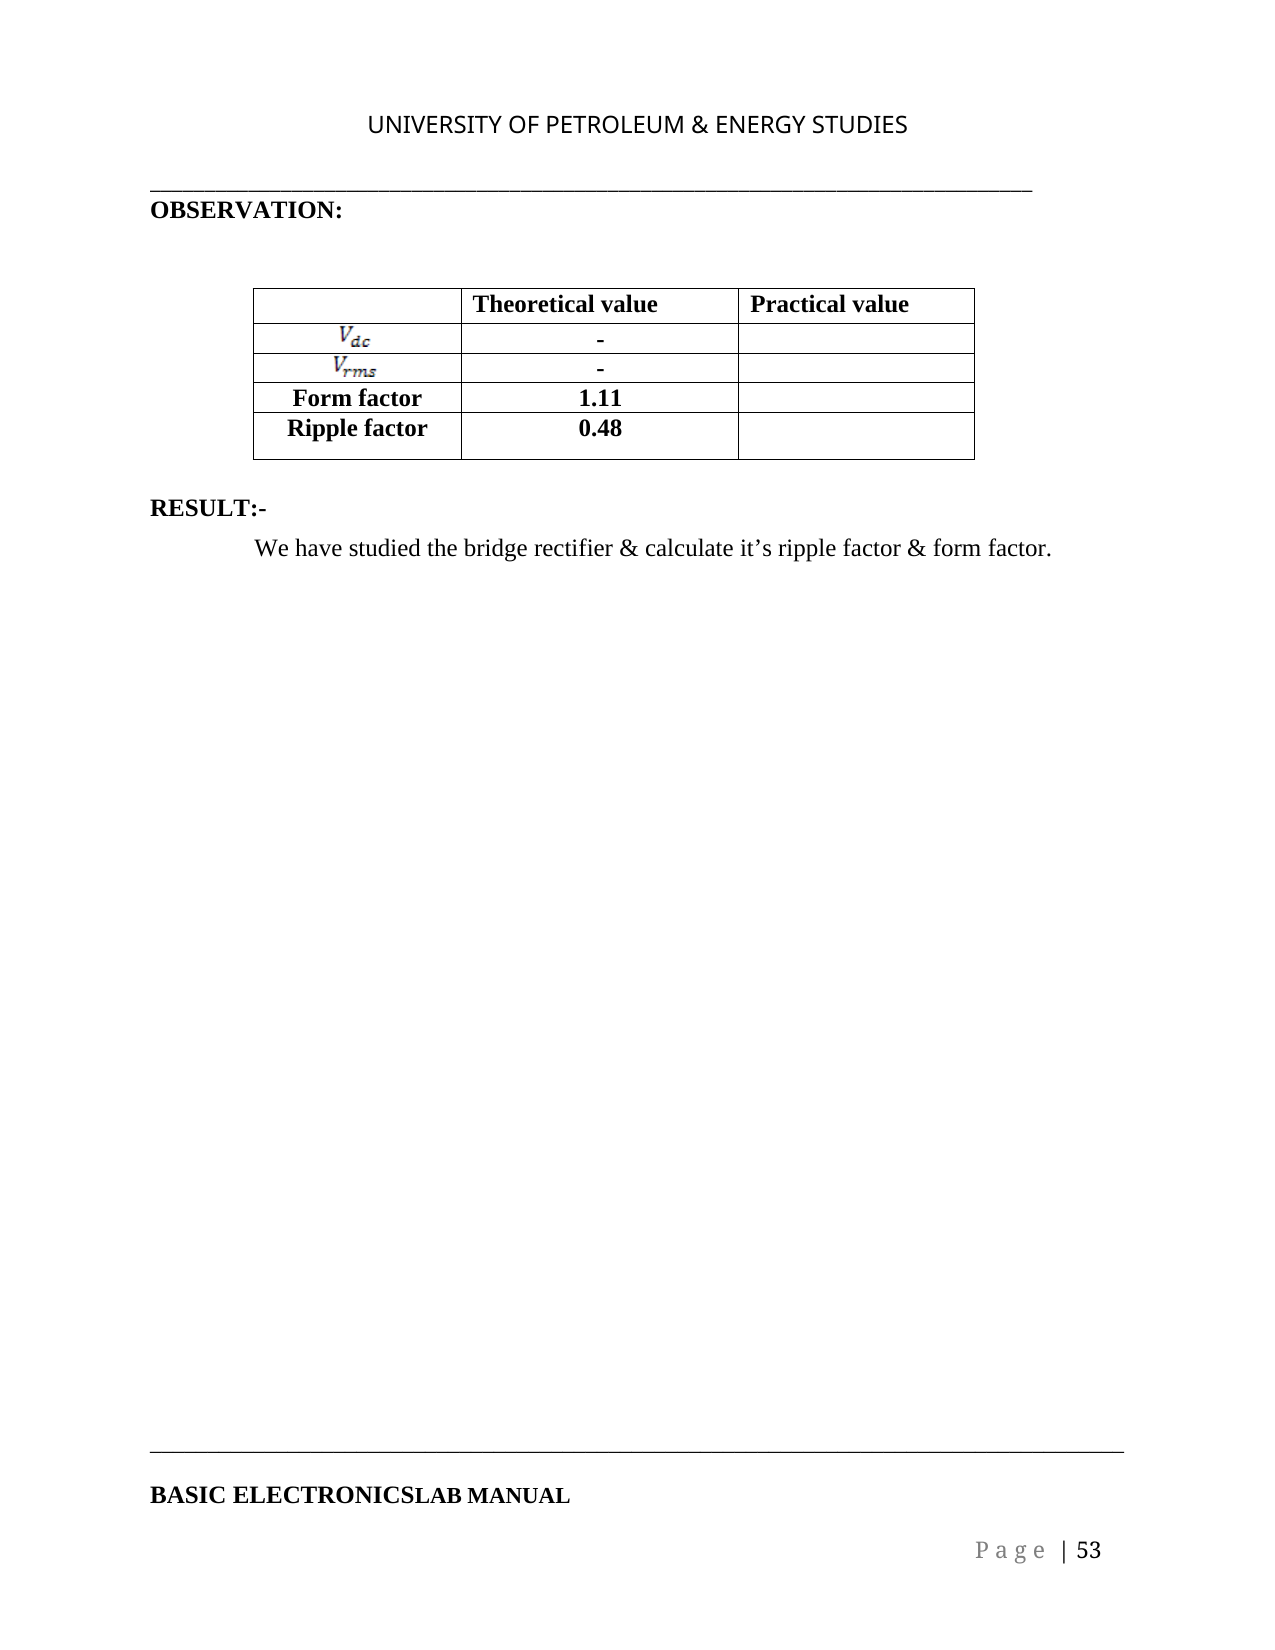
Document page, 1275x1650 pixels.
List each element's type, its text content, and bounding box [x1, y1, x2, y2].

table_header Practical value [739, 289, 974, 323]
table_cell - [462, 354, 738, 382]
table_cell - [462, 324, 738, 352]
table_header Theoretical value [462, 289, 738, 323]
table_header [254, 289, 461, 323]
table_cell Ripple factor [254, 413, 461, 459]
table_cell [254, 354, 461, 382]
table_cell [739, 413, 974, 459]
table_cell Form factor [254, 383, 461, 412]
picture [339, 323, 376, 347]
table_cell [739, 324, 974, 352]
picture [333, 353, 381, 377]
table_cell 1.11 [462, 383, 738, 412]
table_cell 0.48 [462, 413, 738, 459]
text We have studied the bridge rectifier & calculate it’s ripple factor & form factor. [150, 533, 1125, 561]
table_cell [739, 354, 974, 382]
subtitle OBSERVATION: [150, 195, 1125, 224]
subtitle RESULT:- [150, 493, 1125, 522]
table_cell [254, 324, 461, 352]
table_cell [739, 383, 974, 412]
